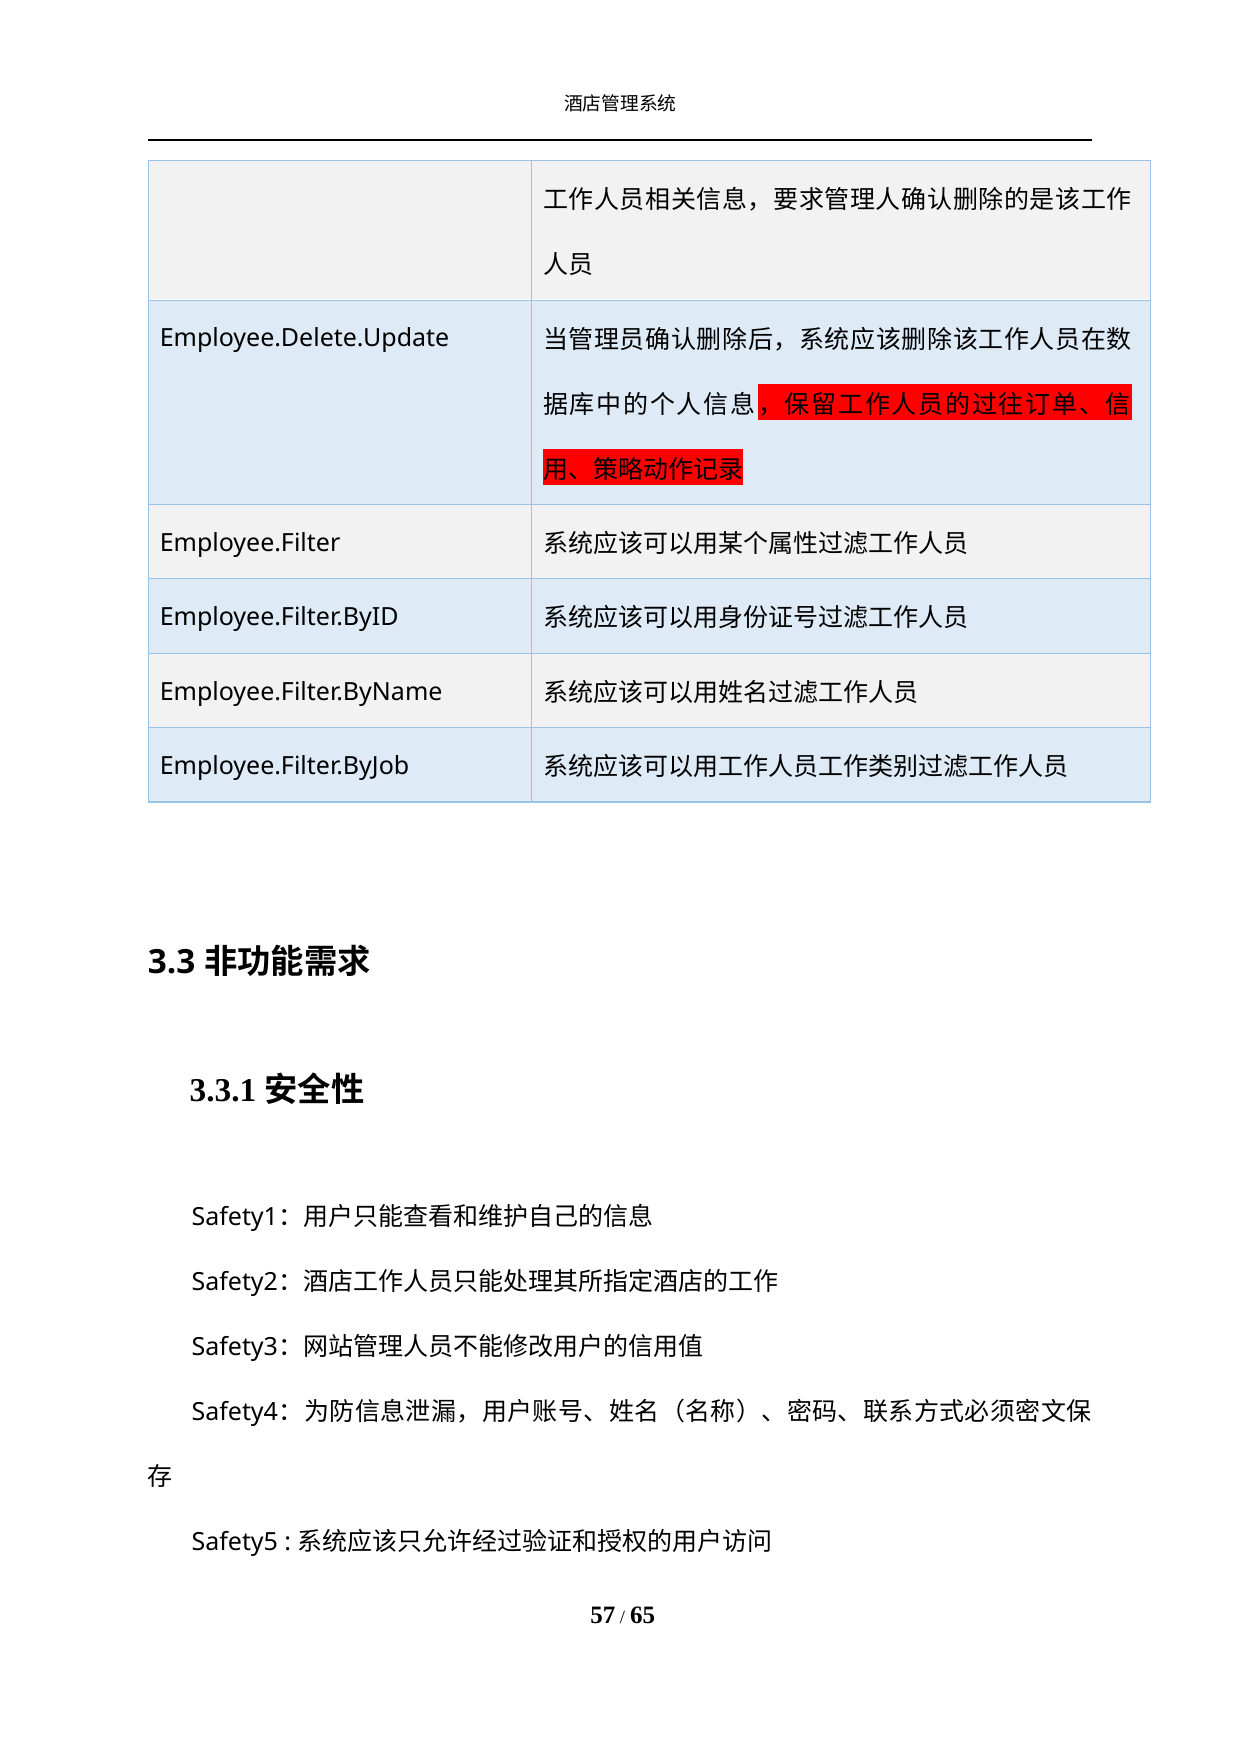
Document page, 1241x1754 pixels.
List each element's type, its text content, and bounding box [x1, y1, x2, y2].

table_cell 系统应该可以用某个属性过滤工作人员 [532, 505, 1150, 578]
table_cell Employee.Filter.ByJob [149, 728, 531, 801]
table_cell Employee.Filter.ByName [149, 654, 531, 727]
table_cell 系统应该可以用工作人员工作类别过滤工作人员 [532, 728, 1150, 801]
table_cell 系统应该可以用姓名过滤工作人员 [532, 654, 1150, 727]
text Safety4：为防信息泄漏，用户账号、姓名（名称）、密码、联系方式必须密文保存 [148, 1377, 1092, 1507]
text Safety5 : 系统应该只允许经过验证和授权的用户访问 [148, 1507, 1092, 1572]
subtitle 3.3.1 安全性 [148, 1054, 1092, 1119]
text Safety2：酒店工作人员只能处理其所指定酒店的工作 [148, 1247, 1092, 1312]
table_cell Employee.Filter [149, 505, 531, 578]
text Safety1：用户只能查看和维护自己的信息 [148, 1182, 1092, 1247]
table_cell Employee.Filter.ByID [149, 579, 531, 653]
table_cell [149, 161, 531, 299]
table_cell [532, 161, 1150, 299]
table_cell 系统应该可以用身份证号过滤工作人员 [532, 579, 1150, 653]
table_cell 当管理员确认删除后，系统应该删除该工作人员在数据库中的个人信息，保留工作人员的过往订单、信用、策略动作记录 [532, 301, 1150, 504]
table_cell Employee.Delete.Update [149, 301, 531, 504]
subtitle 3.3 非功能需求 [148, 927, 1092, 992]
text Safety3：网站管理人员不能修改用户的信用值 [148, 1312, 1092, 1377]
